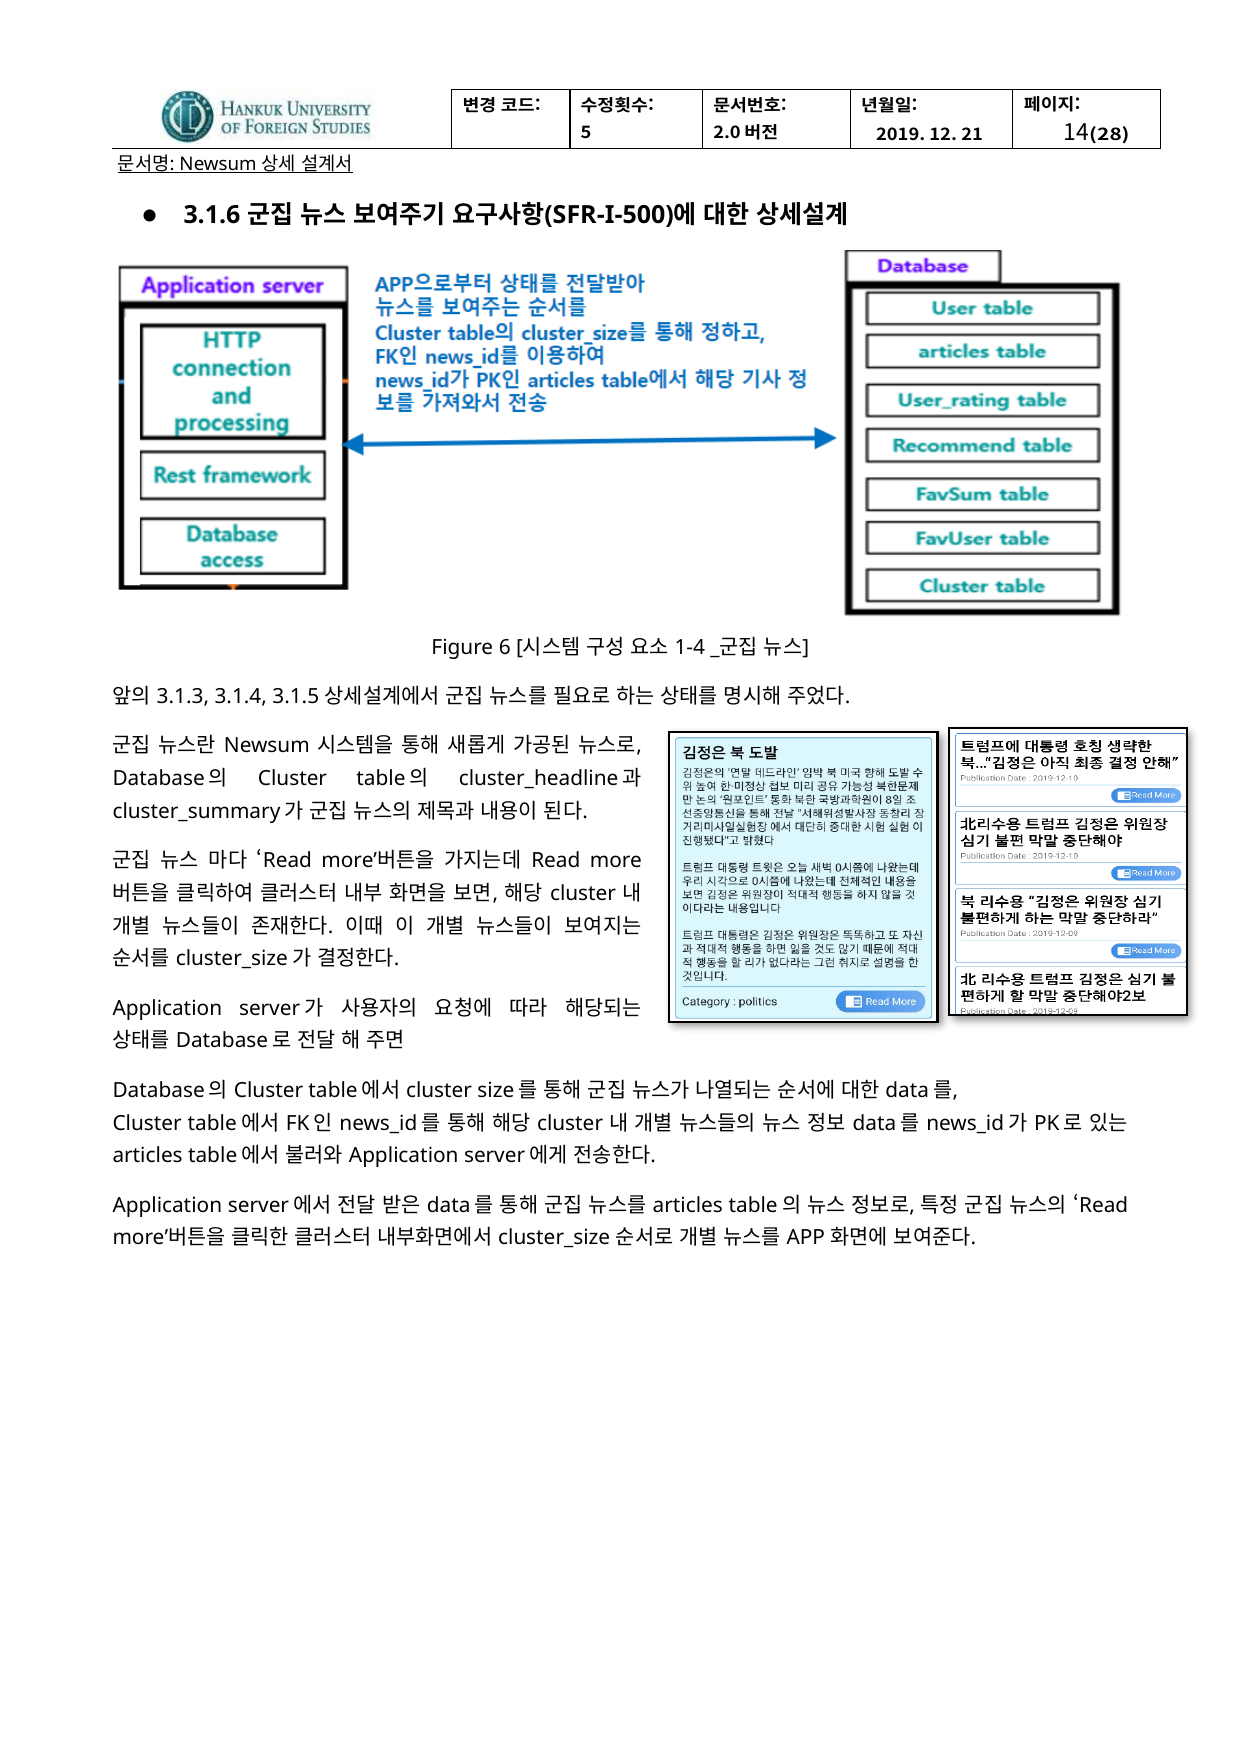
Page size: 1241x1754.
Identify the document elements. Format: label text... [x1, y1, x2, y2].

picture [950, 729, 1186, 1014]
text Database의 Cluster table에서 cluster size를 통해 군집 뉴스가 나열되는 순서에 대한 data를, [112, 1073, 1128, 1103]
text Application server가 사용자의 요청에 따라 해당되는 상태를 Database로 전달 해 주면 [112, 991, 1128, 1054]
text Cluster table에서 FK인 news_id를 통해 해당 cluster 내 개별 뉴스들의 뉴스 정보 data를 news_id가 PK로 있는articles table에서 불러와 Application server에게 전송한다. [112, 1106, 1128, 1169]
text 군집 뉴스란 Newsum 시스템을 통해 새롭게 가공된 뉴스로, Database의 Cluster table의 cluster_headline과 cluster_summary가 군집 뉴스의 제목과 내용이 된다. [112, 729, 673, 824]
text Application server에서 전달 받은 data를 통해 군집 뉴스를 articles table의 뉴스 정보로, 특정 군집 뉴스의 ‘Read more’버튼을 클릭한 클러스터 내부화면에서 cluster_size 순서로 개별 뉴스를 APP 화면에 보여준다. [112, 1188, 1128, 1251]
text 앞의 3.1.3, 3.1.4, 3.1.5 상세설계에서 군집 뉴스를 필요로 하는 상태를 명시해 주었다. [112, 679, 1128, 710]
picture [112, 250, 1128, 628]
list 3.1.6 군집 뉴스 보여주기 요구사항(SFR-I-500)에 대한 상세설계 [142, 194, 1128, 231]
picture [159, 89, 377, 144]
text 군집 뉴스 마다 ‘Read more’버튼을 가지는데 Read more 버튼을 클릭하여 클러스터 내부 화면을 보면, 해당 cluster 내 개별 뉴스들이 존재한다. 이때 이 개별 뉴스들이 보여지는 순서를 cluster_size가 결정한다. [112, 843, 666, 972]
text Figure 6 [시스템 구성 요소 1-4 _군집 뉴스] [112, 630, 1128, 660]
picture [670, 733, 936, 1021]
